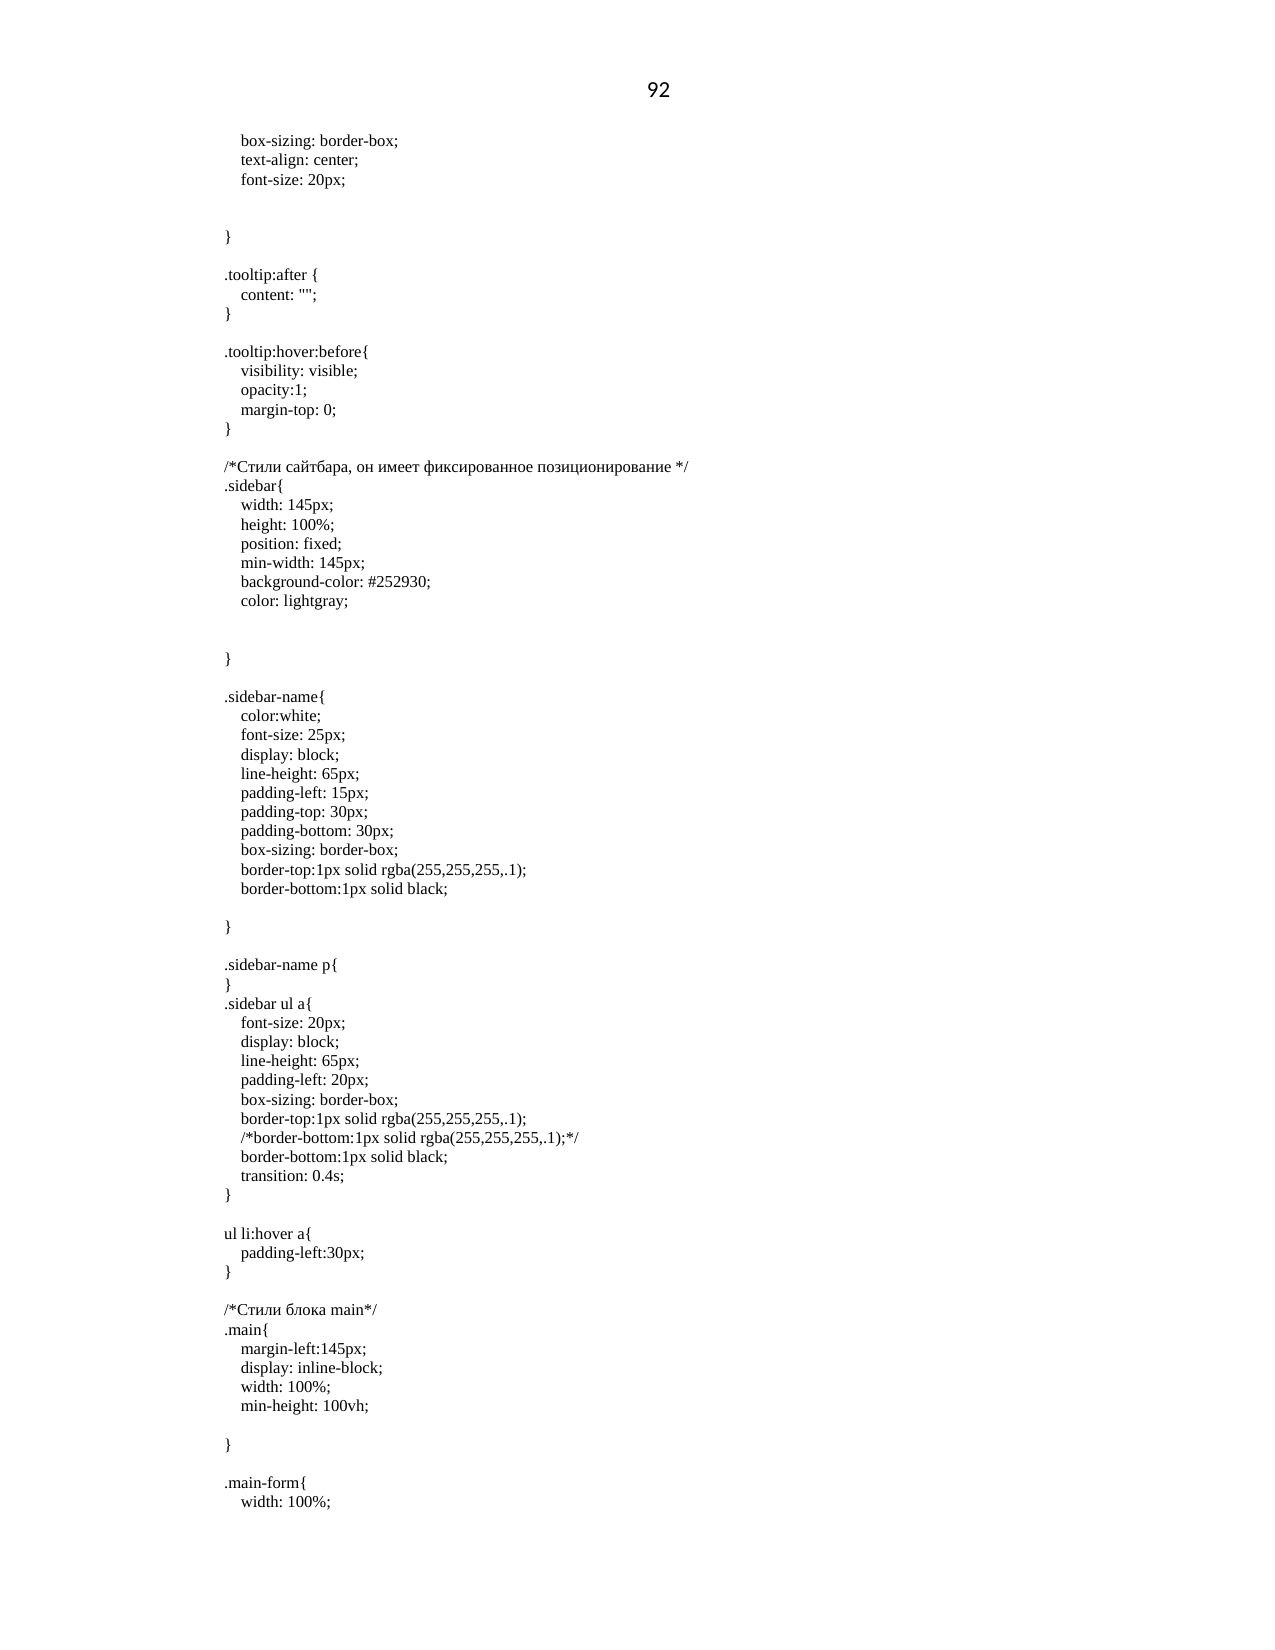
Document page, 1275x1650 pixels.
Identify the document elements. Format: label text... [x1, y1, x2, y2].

text border-top:1px solid rgba(255,255,255,.1); [150, 1108, 1167, 1128]
text } [150, 1262, 1167, 1281]
text display: inline-block; [150, 1358, 1167, 1377]
text } [150, 974, 1167, 993]
text font-size: 20px; [150, 169, 1167, 188]
text border-bottom:1px solid black; [150, 1147, 1167, 1166]
text .main{ [150, 1319, 1167, 1338]
text min-width: 145px; [150, 553, 1167, 572]
text .sidebar-name{ [150, 687, 1167, 706]
text } [150, 1434, 1167, 1453]
text min-height: 100vh; [150, 1396, 1167, 1415]
text margin-top: 0; [150, 399, 1167, 418]
text padding-left: 15px; [150, 783, 1167, 802]
text .sidebar ul a{ [150, 993, 1167, 1013]
text .tooltip:hover:before{ [150, 342, 1167, 361]
text color:white; [150, 706, 1167, 725]
text padding-top: 30px; [150, 802, 1167, 821]
text box-sizing: border-box; [150, 1089, 1167, 1108]
text line-height: 65px; [150, 1051, 1167, 1070]
text border-top:1px solid rgba(255,255,255,.1); [150, 859, 1167, 878]
text text-align: center; [150, 150, 1167, 169]
text } [150, 418, 1167, 438]
text content: ""; [150, 284, 1167, 303]
text padding-left:30px; [150, 1243, 1167, 1262]
text } [150, 917, 1167, 936]
text } [150, 303, 1167, 323]
text /*Стили сайтбара, он имеет фиксированное позиционирование */ [150, 457, 1167, 476]
text .main-form{ [150, 1473, 1167, 1492]
text width: 145px; [150, 495, 1167, 514]
text .sidebar{ [150, 476, 1167, 495]
text width: 100%; [150, 1492, 1167, 1511]
text padding-bottom: 30px; [150, 821, 1167, 840]
text .sidebar-name p{ [150, 955, 1167, 974]
text width: 100%; [150, 1377, 1167, 1396]
text ul li:hover a{ [150, 1223, 1167, 1243]
text background-color: #252930; [150, 572, 1167, 591]
text margin-left:145px; [150, 1338, 1167, 1358]
text font-size: 20px; [150, 1013, 1167, 1032]
text visibility: visible; [150, 361, 1167, 380]
text color: lightgray; [150, 591, 1167, 610]
text box-sizing: border-box; [150, 131, 1167, 150]
text opacity:1; [150, 380, 1167, 399]
text padding-left: 20px; [150, 1070, 1167, 1089]
text height: 100%; [150, 514, 1167, 533]
text border-bottom:1px solid black; [150, 878, 1167, 898]
text transition: 0.4s; [150, 1166, 1167, 1185]
text line-height: 65px; [150, 763, 1167, 783]
text position: fixed; [150, 533, 1167, 553]
text /*border-bottom:1px solid rgba(255,255,255,.1);*/ [150, 1128, 1167, 1147]
text } [150, 227, 1167, 246]
text /*Стили блока main*/ [150, 1300, 1167, 1319]
text box-sizing: border-box; [150, 840, 1167, 859]
text display: block; [150, 744, 1167, 763]
text } [150, 648, 1167, 668]
text font-size: 25px; [150, 725, 1167, 744]
text display: block; [150, 1032, 1167, 1051]
text } [150, 1185, 1167, 1204]
text .tooltip:after { [150, 265, 1167, 284]
